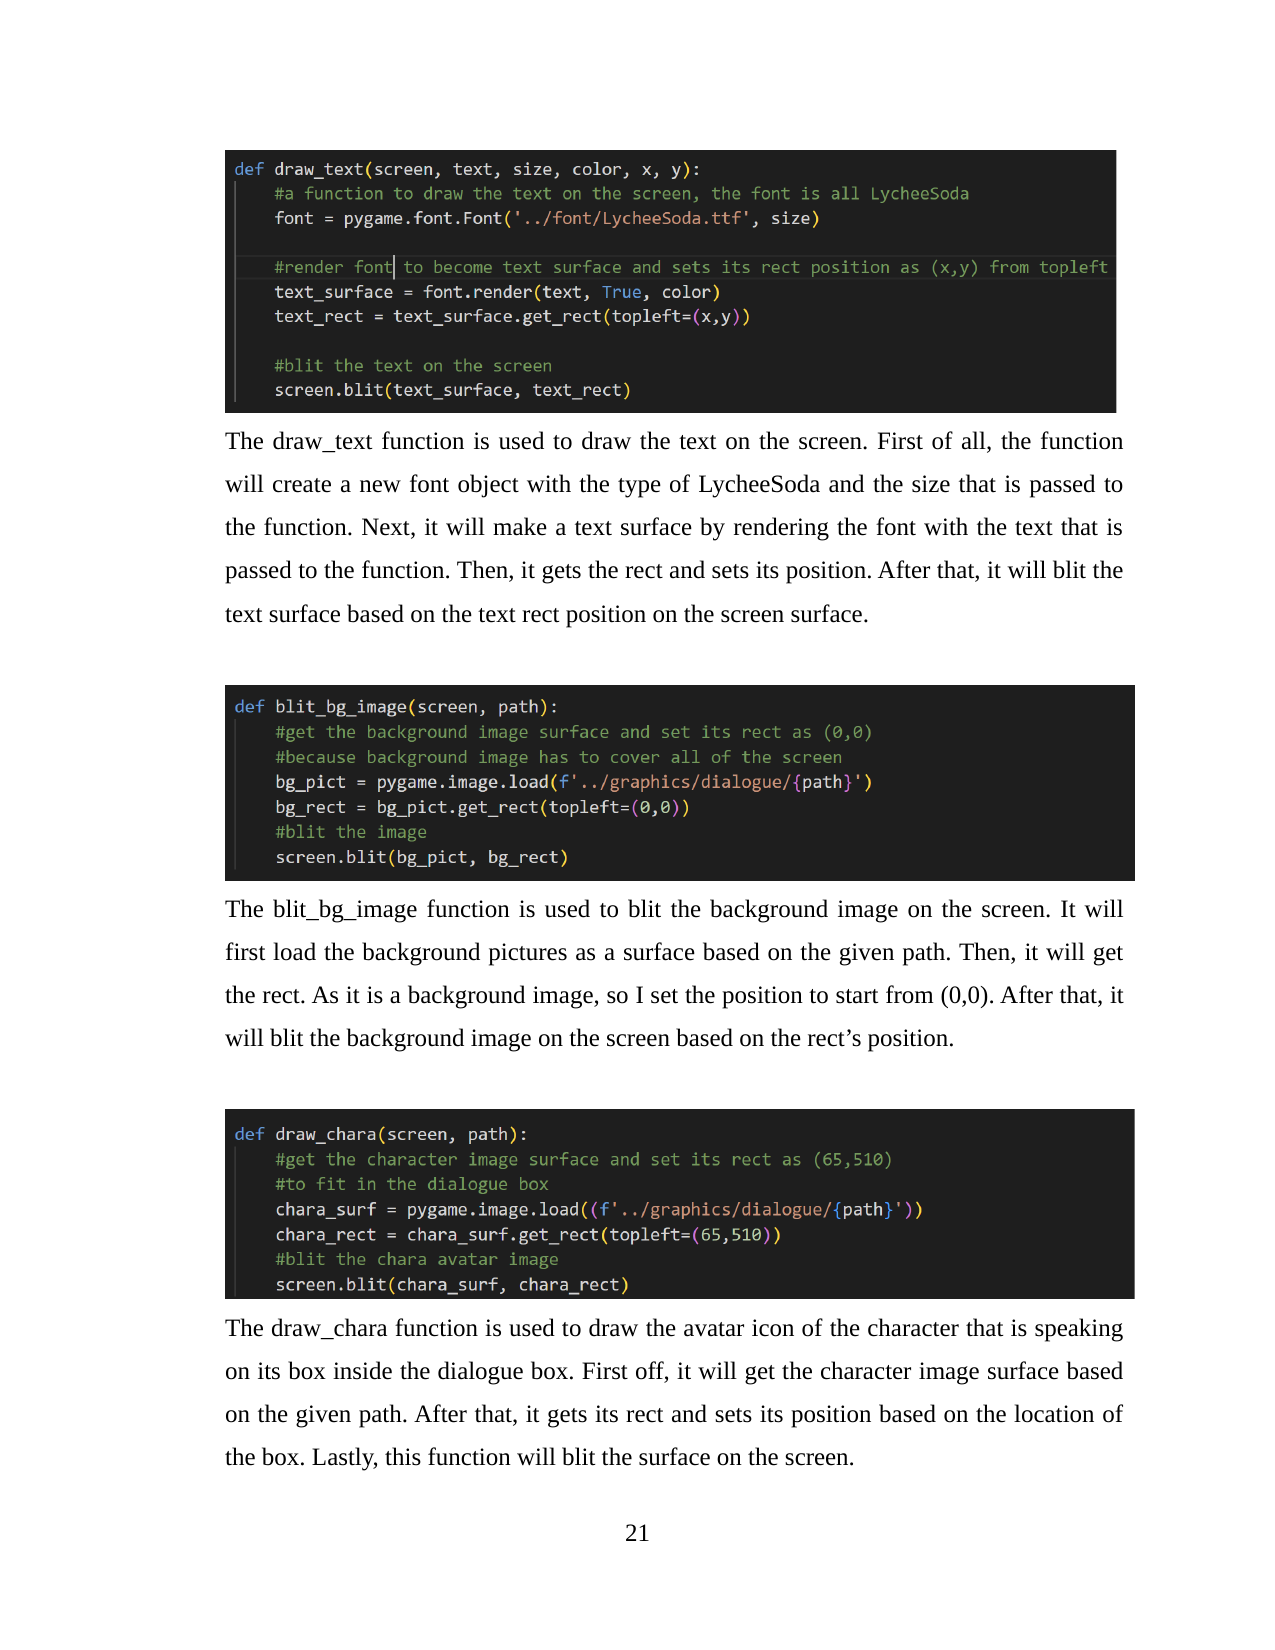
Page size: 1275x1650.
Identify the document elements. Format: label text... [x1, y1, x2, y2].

list The blit_bg_image function is used to blit the background image on the screen. It will first load the background pictures as a surface based on the given path. Then, it will get the rect. As it is a background image, so I set the position to start from (0,0). After that, it will blit the background image on the screen based on the rect’s position. [225, 894, 1125, 1052]
picture [225, 1109, 1135, 1299]
picture [225, 685, 1135, 881]
list The draw_text function is used to draw the text on the screen. First of all, the function will create a new font object with the type of LycheeSoda and the size that is passed to the function. Next, it will make a text surface by rendering the font with the text that is passed to the function. Then, it gets the rect and sets its position. After that, it will blit the text surface based on the text rect position on the screen surface. [225, 426, 1125, 627]
picture [225, 150, 1117, 413]
list The draw_chara function is used to draw the avatar icon of the character that is speaking on its box inside the dialogue box. First off, it will get the character image surface based on the given path. After that, it gets its rect and sets its position based on the location of the box. Lastly, this function will blit the surface on the screen. [225, 1313, 1125, 1471]
